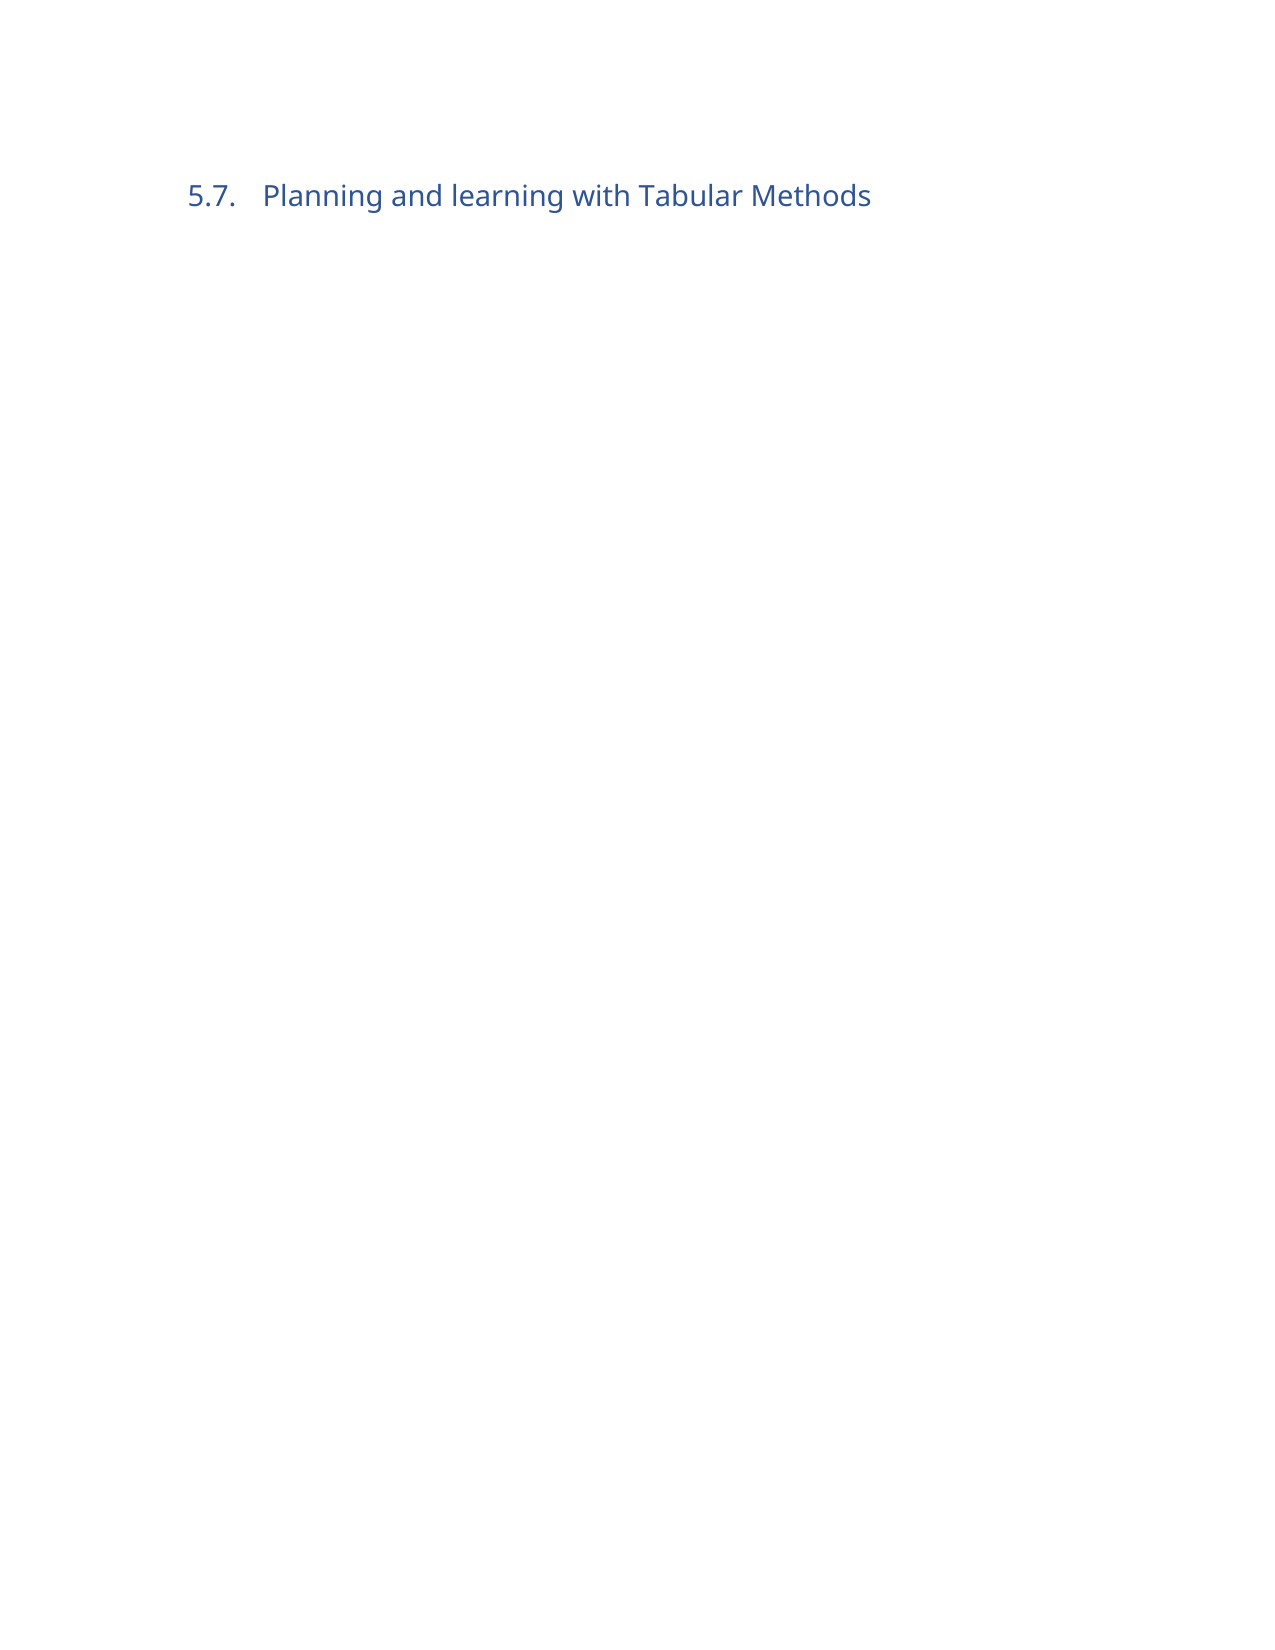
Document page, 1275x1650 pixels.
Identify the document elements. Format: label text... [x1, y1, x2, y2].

subtitle Planning and learning with Tabular Methods [187, 175, 1125, 215]
